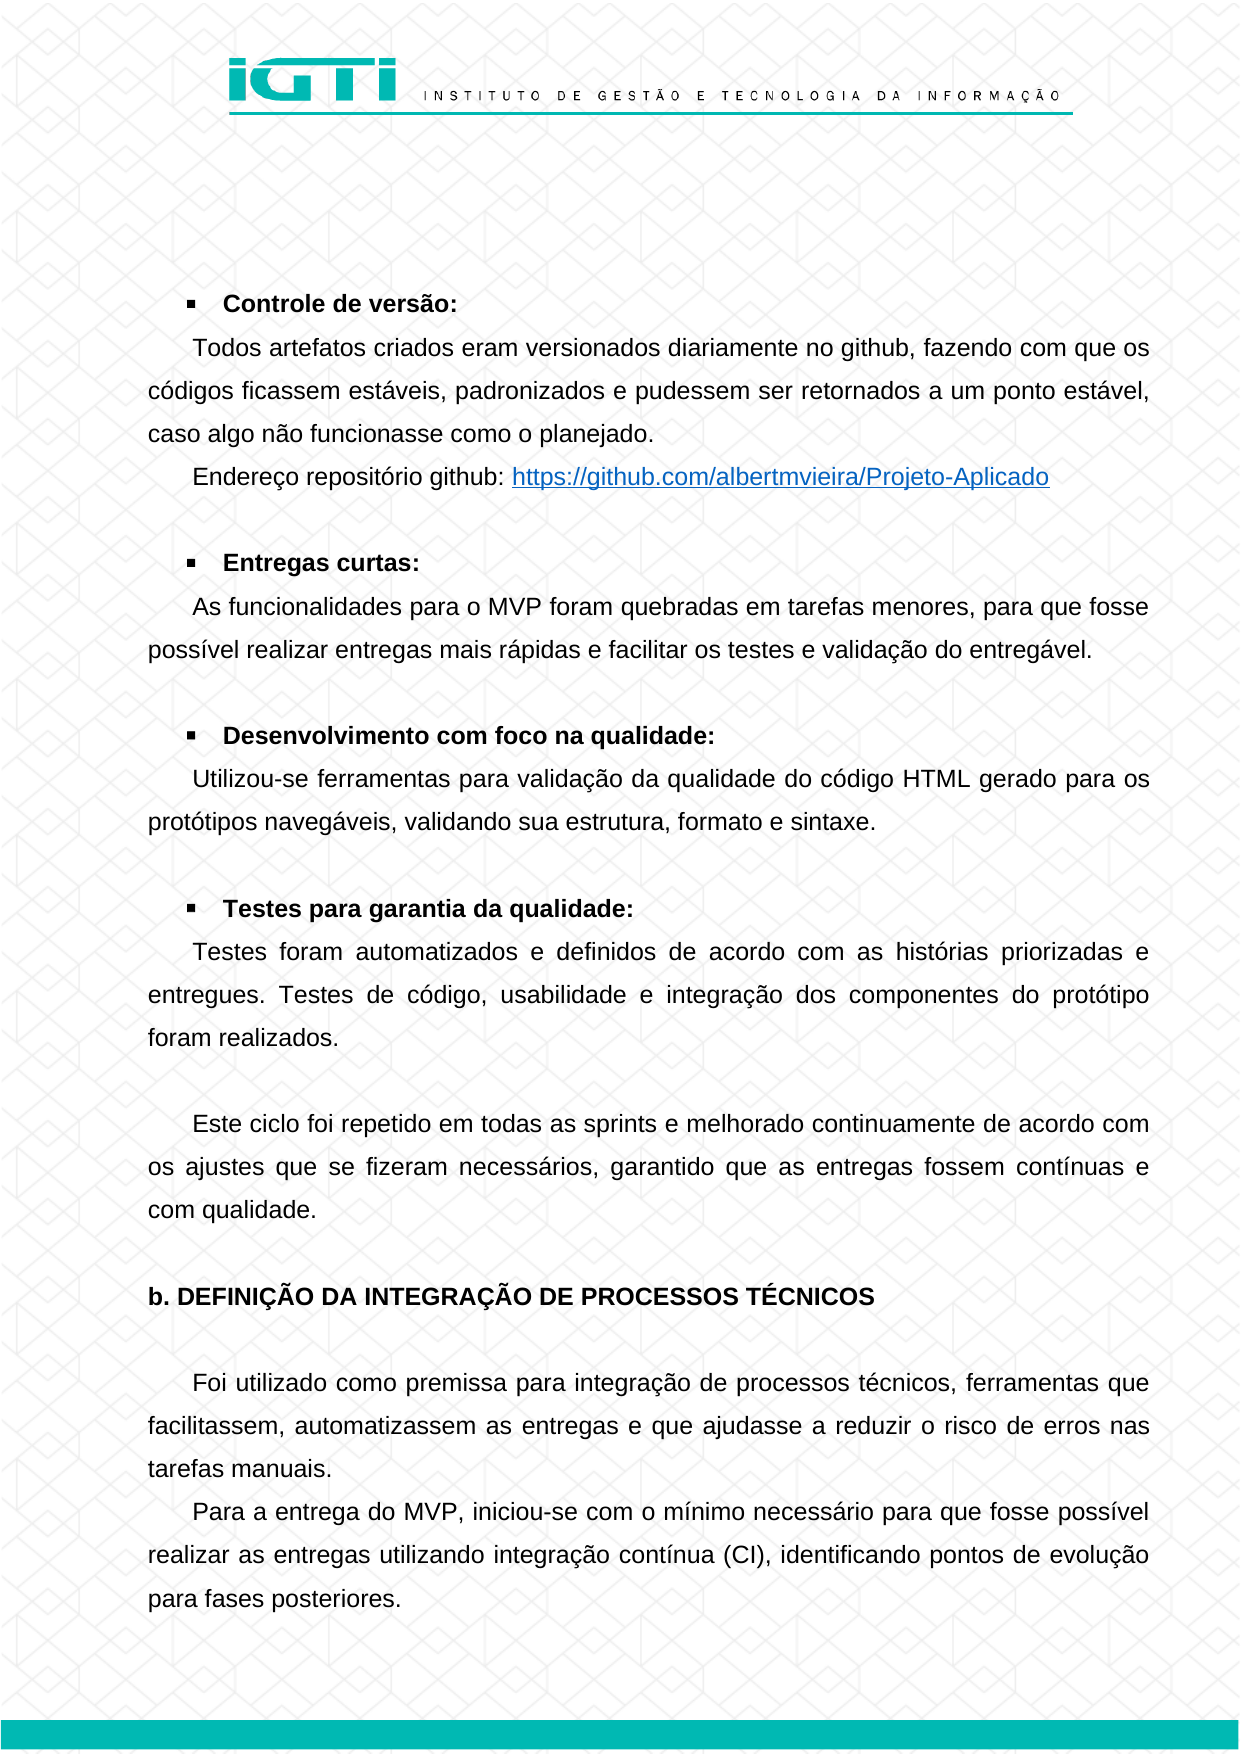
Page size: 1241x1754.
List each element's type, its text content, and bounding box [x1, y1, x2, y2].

text Testes foram automatizados e definidos de acordo com as histórias priorizadas e entregues. Testes de código, usabilidade e integração dos componentes do protótipo foram realizados. [148, 937, 1152, 1052]
text b. DEFINIÇÃO DA INTEGRAÇÃO DE PROCESSOS TÉCNICOS [148, 1282, 1152, 1311]
text Utilizou-se ferramentas para validação da qualidade do código HTML gerado para os protótipos navegáveis, validando sua estrutura, formato e sintaxe. [148, 764, 1152, 836]
text Todos artefatos criados eram versionados diariamente no github, fazendo com que os códigos ficassem estáveis, padronizados e pudessem ser retornados a um ponto estável, caso algo não funcionasse como o planejado. [148, 333, 1152, 448]
list Entregas curtas: [185, 548, 1152, 577]
text Para a entrega do MVP, iniciou-se com o mínimo necessário para que fosse possível realizar as entregas utilizando integração contínua (CI), identificando pontos de evolução para fases posteriores. [148, 1497, 1152, 1612]
list Desenvolvimento com foco na qualidade: [185, 721, 1152, 750]
text As funcionalidades para o MVP foram quebradas em tarefas menores, para que fosse possível realizar entregas mais rápidas e facilitar os testes e validação do entregável. [148, 592, 1152, 663]
picture [1, 3, 1241, 1754]
list Testes para garantia da qualidade: [185, 893, 1152, 922]
text Este ciclo foi repetido em todas as sprints e melhorado continuamente de acordo com os ajustes que se fizeram necessários, garantido que as entregas fossem contínuas e com qualidade. [148, 1109, 1152, 1224]
list Controle de versão: [185, 289, 1152, 318]
text Foi utilizado como premissa para integração de processos técnicos, ferramentas que facilitassem, automatizassem as entregas e que ajudasse a reduzir o risco de erros nas tarefas manuais. [148, 1368, 1152, 1483]
text Endereço repositório github: https://github.com/albertmvieira/Projeto-Aplicado [148, 462, 1152, 491]
